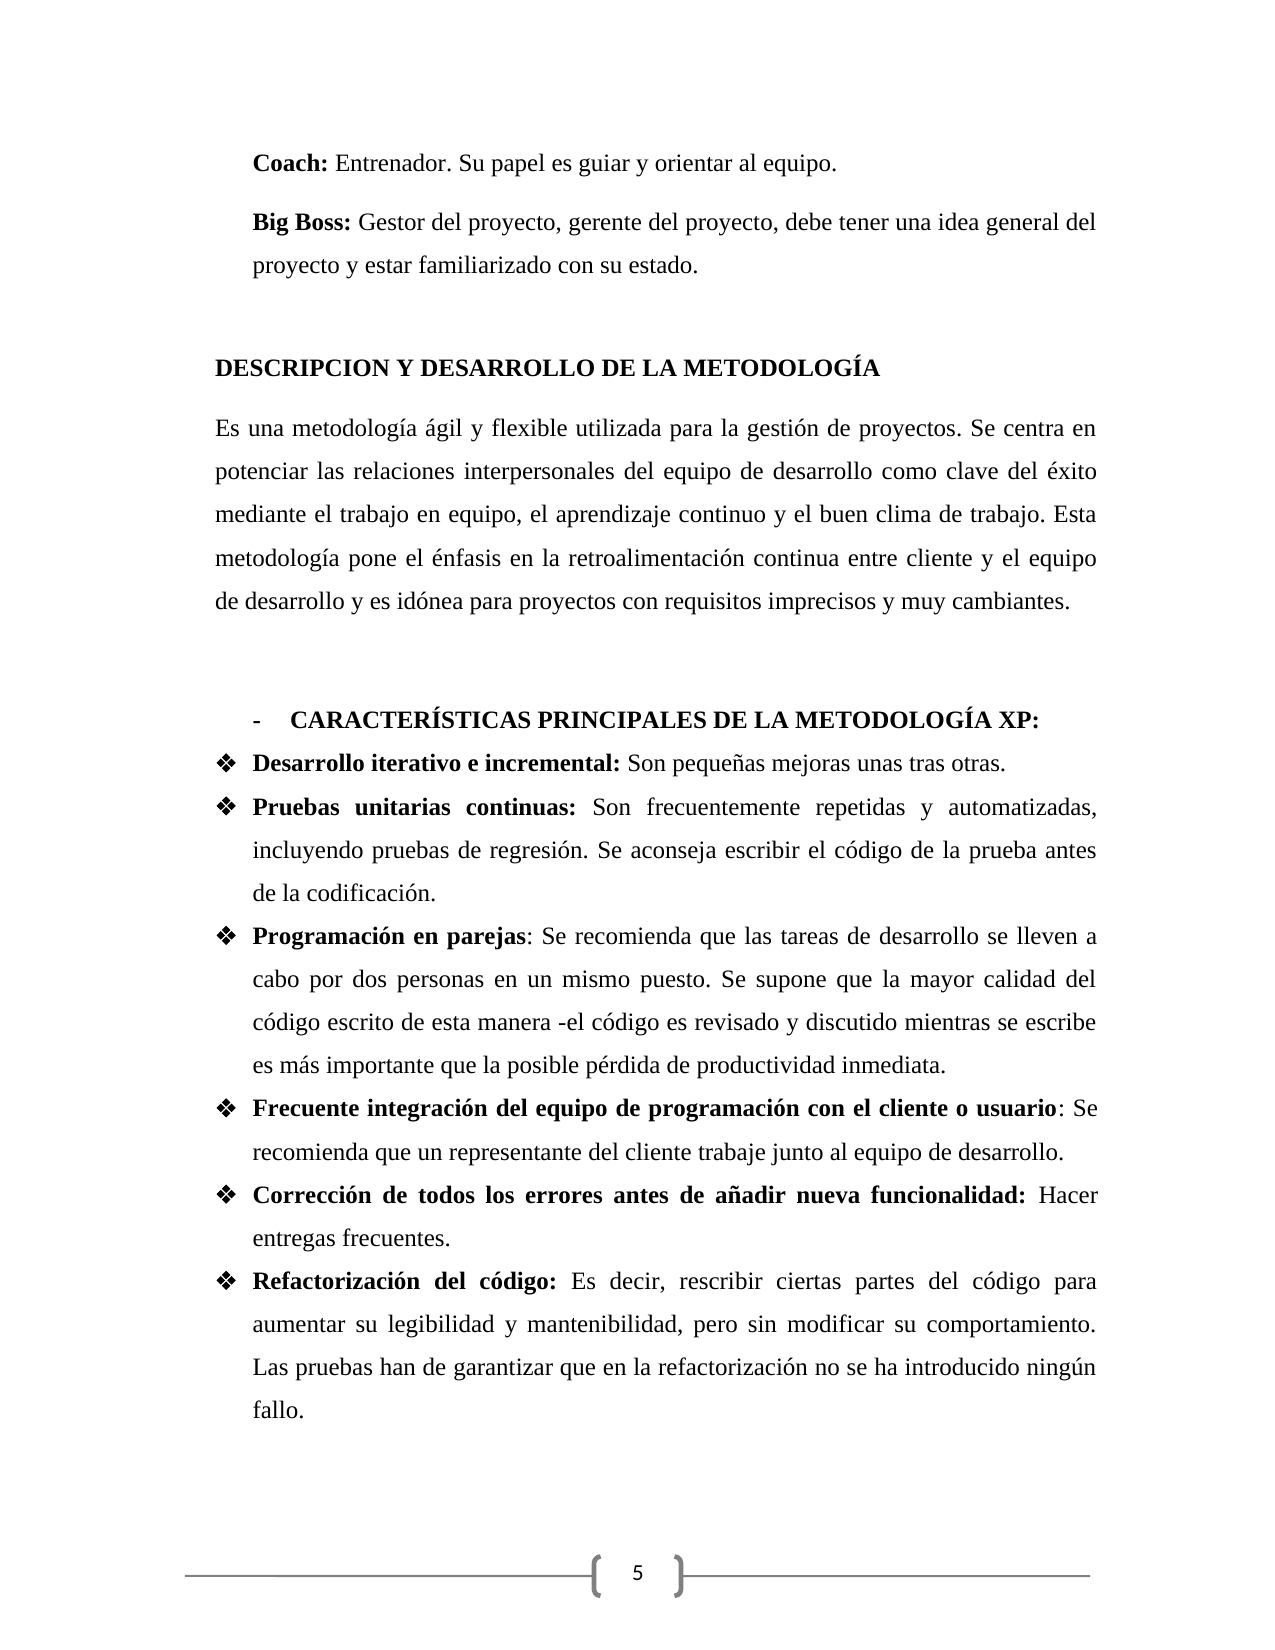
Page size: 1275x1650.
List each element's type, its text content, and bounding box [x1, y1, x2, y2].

text Coach: Entrenador. Su papel es guiar y orientar al equipo. [252, 148, 1098, 176]
text Es una metodología ágil y flexible utilizada para la gestión de proyectos. Se centra en potenciar las relaciones interpersonales del equipo de desarrollo como clave del éxito mediante el trabajo en equipo, el aprendizaje continuo y el buen clima de trabajo. Esta metodología pone el énfasis en la retroalimentación continua entre cliente y el equipo de desarrollo y es idónea para proyectos con requisitos imprecisos y muy cambiantes. [215, 413, 1098, 614]
list Frecuente integración del equipo de programación con el cliente o usuario: Se recomienda que un representante del cliente trabaje junto al equipo de desarrollo. [215, 1093, 1098, 1165]
list DESCRIPCION Y DESARROLLO DE LA METODOLOGÍA [215, 353, 1098, 382]
list Corrección de todos los errores antes de añadir nueva funcionalidad: Hacer entregas frecuentes. [215, 1180, 1098, 1252]
list Desarrollo iterativo e incremental: Son pequeñas mejoras unas tras otras. [215, 748, 1098, 777]
text Big Boss: Gestor del proyecto, gerente del proyecto, debe tener una idea general del proyecto y estar familiarizado con su estado. [252, 207, 1098, 279]
list CARACTERÍSTICAS PRINCIPALES DE LA METODOLOGÍA XP: [252, 705, 1098, 734]
list Pruebas unitarias continuas: Son frecuentemente repetidas y automatizadas, incluyendo pruebas de regresión. Se aconseja escribir el código de la prueba antes de la codificación. [215, 792, 1098, 907]
list Programación en parejas: Se recomienda que las tareas de desarrollo se lleven a cabo por dos personas en un mismo puesto. Se supone que la mayor calidad del código escrito de esta manera -el código es revisado y discutido mientras se escribe es más importante que la posible pérdida de productividad inmediata. [215, 921, 1098, 1079]
list Refactorización del código: Es decir, rescribir ciertas partes del código para aumentar su legibilidad y mantenibilidad, pero sin modificar su comportamiento. Las pruebas han de garantizar que en la refactorización no se ha introducido ningún fallo. [215, 1266, 1098, 1424]
